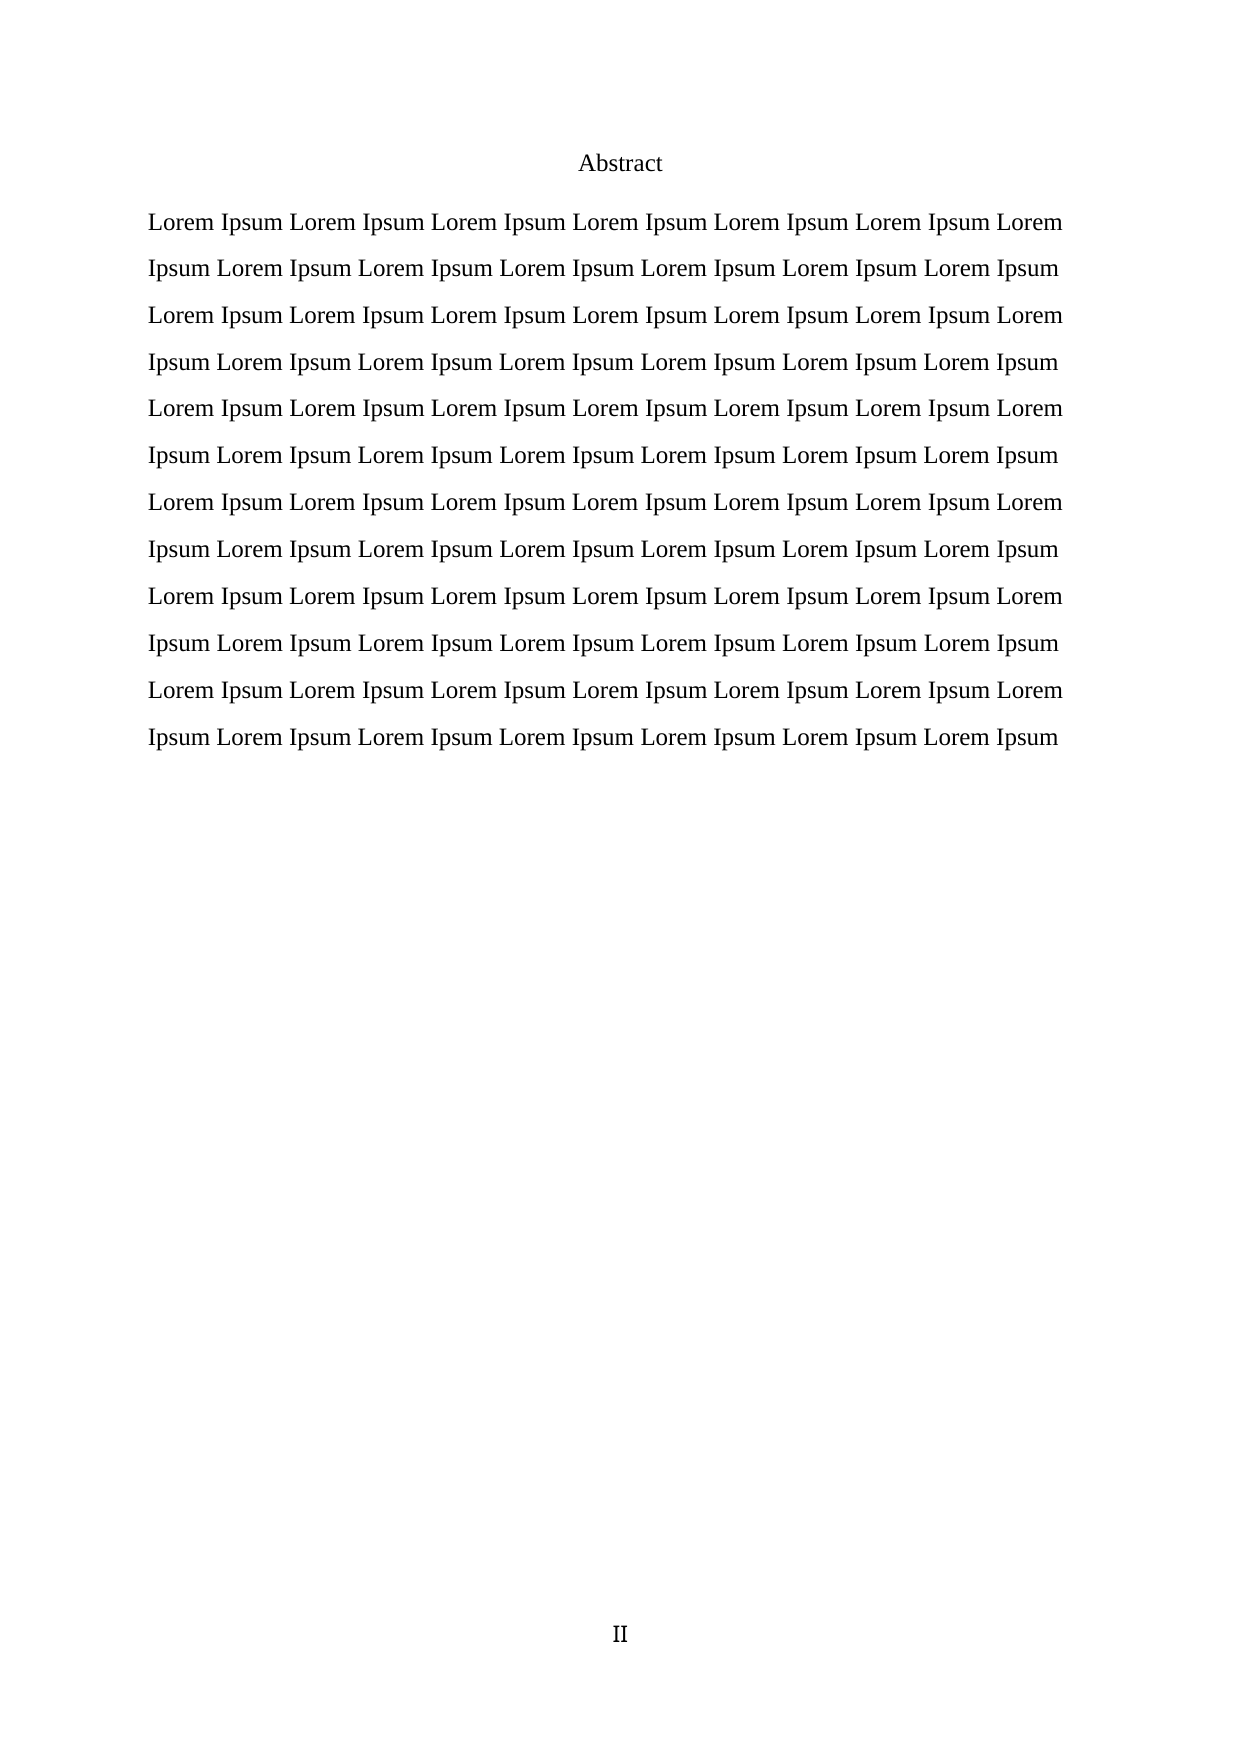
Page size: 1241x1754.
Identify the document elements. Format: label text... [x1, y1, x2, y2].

text Abstract [148, 148, 1093, 176]
text Lorem Ipsum Lorem Ipsum Lorem Ipsum Lorem Ipsum Lorem Ipsum Lorem Ipsum Lorem Ipsum Lorem Ipsum Lorem Ipsum Lorem Ipsum Lorem Ipsum Lorem Ipsum Lorem Ipsum Lorem Ipsum Lorem Ipsum Lorem Ipsum Lorem Ipsum Lorem Ipsum Lorem Ipsum Lorem Ipsum Lorem Ipsum Lorem Ipsum Lorem Ipsum Lorem Ipsum Lorem Ipsum Lorem Ipsum Lorem Ipsum Lorem Ipsum Lorem Ipsum Lorem Ipsum Lorem Ipsum Lorem Ipsum Lorem Ipsum Lorem Ipsum Lorem Ipsum Lorem Ipsum Lorem Ipsum Lorem Ipsum Lorem Ipsum Lorem Ipsum Lorem Ipsum Lorem Ipsum Lorem Ipsum Lorem Ipsum Lorem Ipsum Lorem Ipsum Lorem Ipsum Lorem Ipsum Lorem Ipsum Lorem Ipsum Lorem Ipsum Lorem Ipsum Lorem Ipsum Lorem Ipsum Lorem Ipsum Lorem Ipsum Lorem Ipsum Lorem Ipsum Lorem Ipsum Lorem Ipsum Lorem Ipsum Lorem Ipsum Lorem Ipsum Lorem Ipsum Lorem Ipsum Lorem Ipsum Lorem Ipsum Lorem Ipsum Lorem Ipsum Lorem Ipsum Lorem Ipsum Lorem Ipsum Lorem Ipsum Lorem Ipsum Lorem Ipsum Lorem Ipsum Lorem Ipsum Lorem Ipsum [148, 207, 1093, 752]
